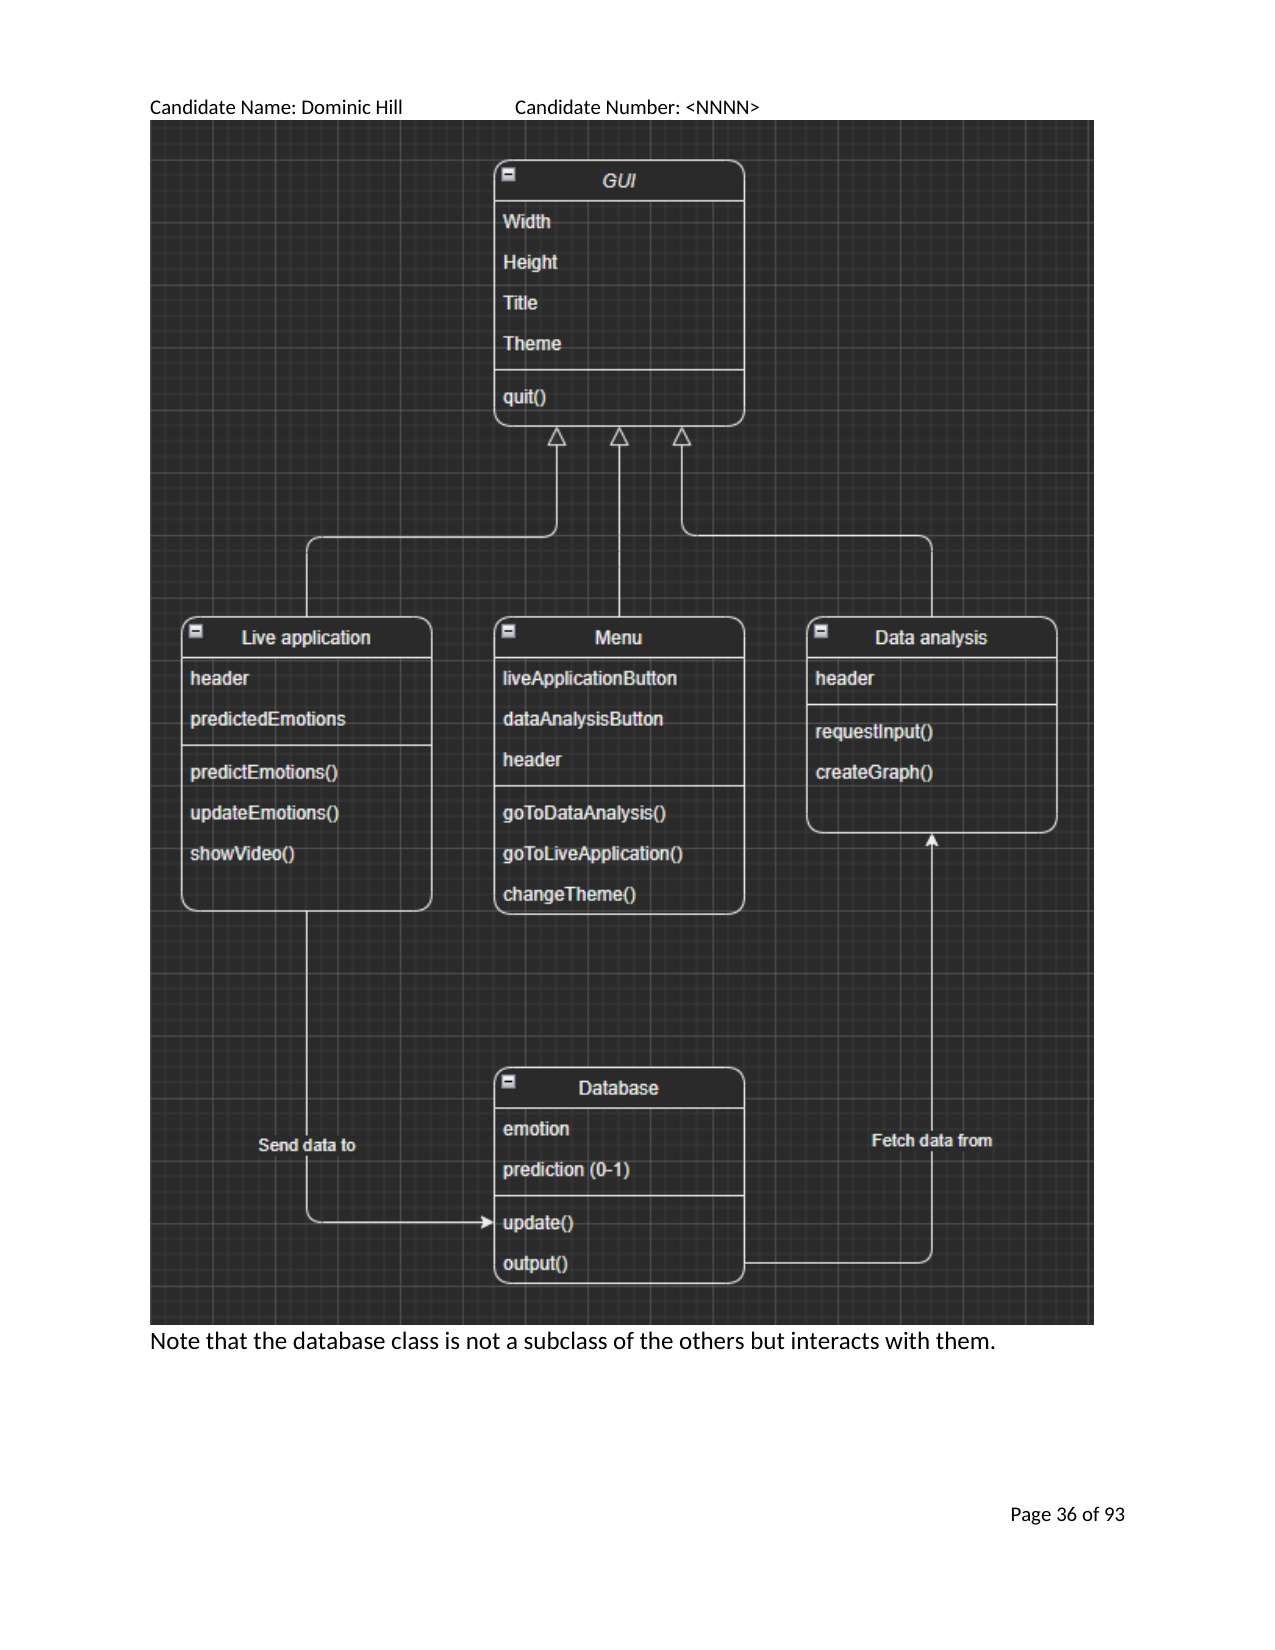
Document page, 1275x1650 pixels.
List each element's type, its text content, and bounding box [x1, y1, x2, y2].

text Note that the database class is not a subclass of the others but interacts with them. [150, 1325, 1125, 1355]
picture [150, 120, 1094, 1325]
